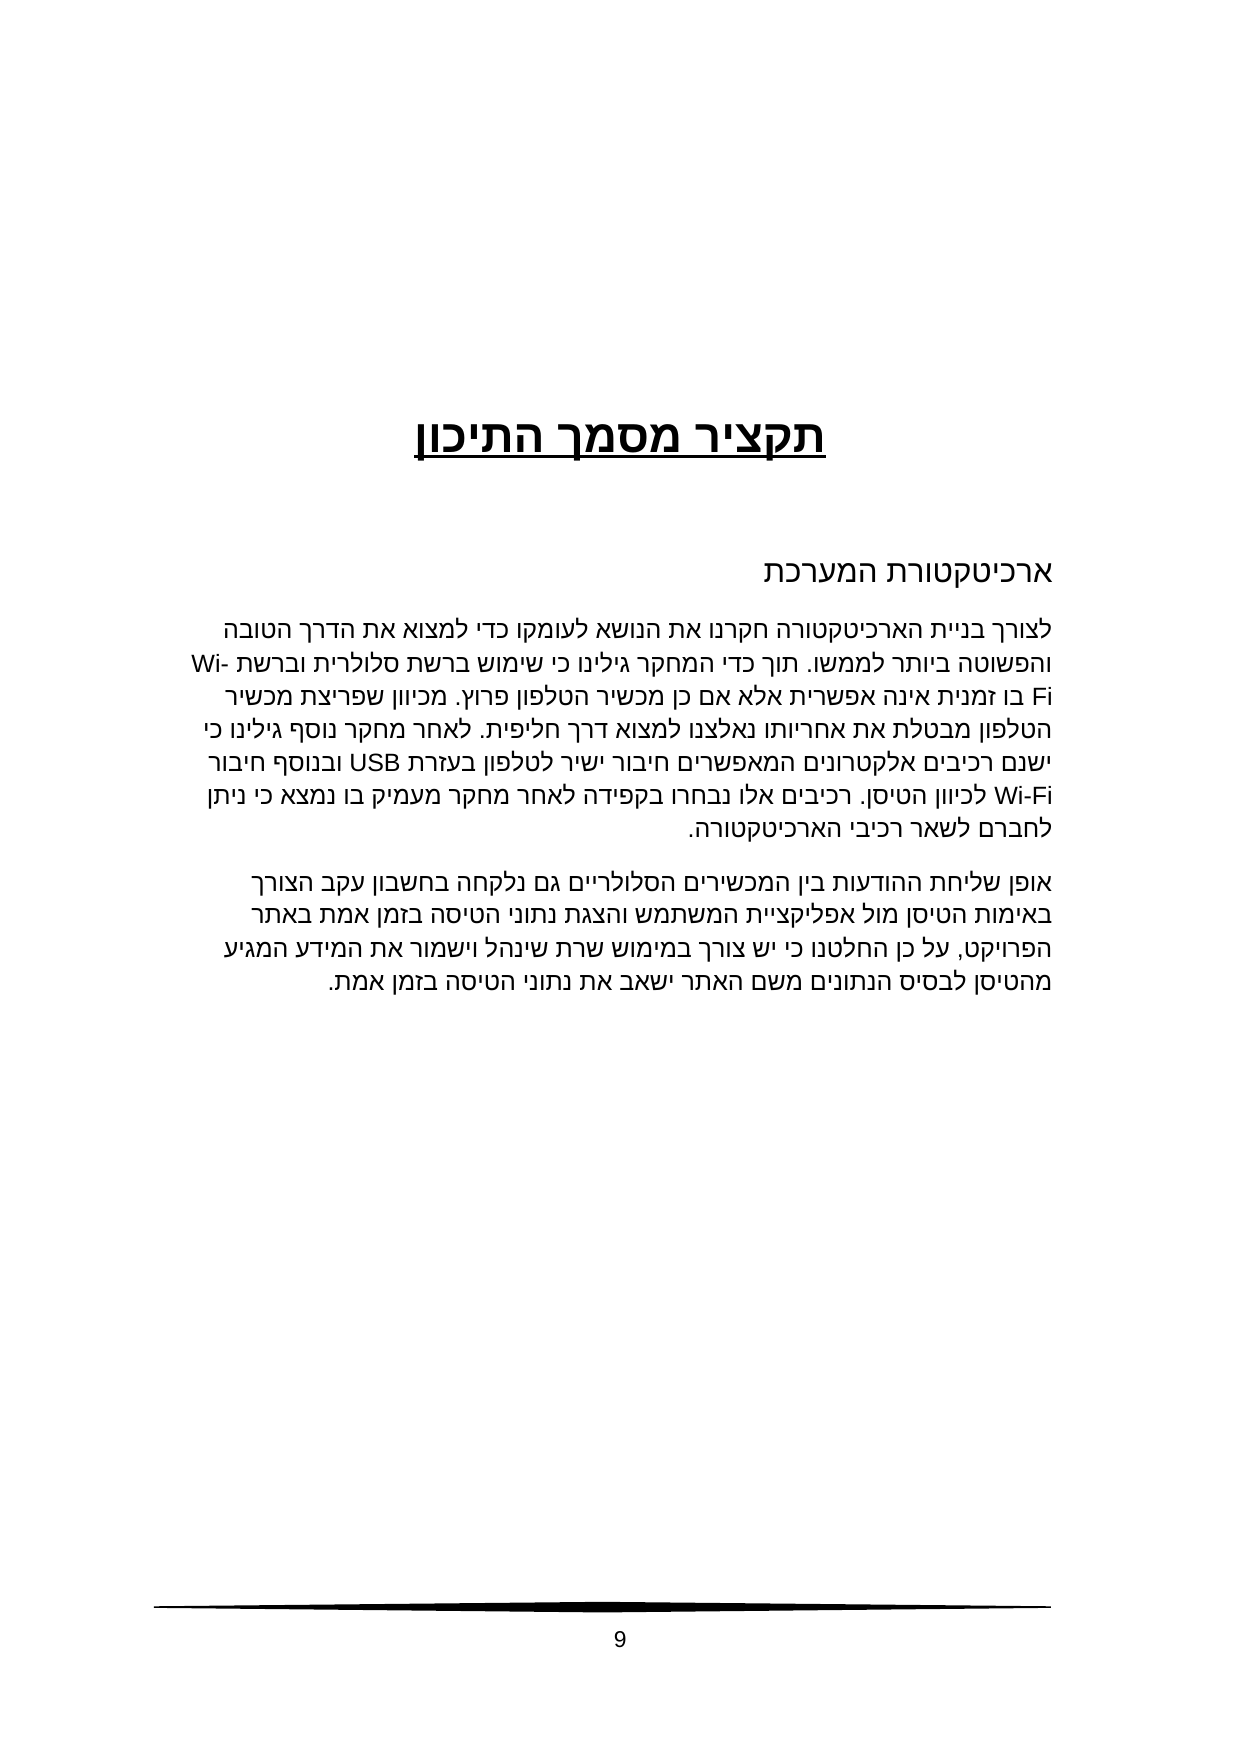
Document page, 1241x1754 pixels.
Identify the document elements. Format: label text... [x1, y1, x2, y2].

text לצורך בניית הארכיטקטורה חקרנו את הנושא לעומקו כדי למצוא את הדרך הטובה והפשוטה ביותר לממשו. תוך כדי המחקר גילינו כי שימוש ברשת סלולרית וברשת Wi-Fi בו זמנית אינה אפשרית אלא אם כן מכשיר הטלפון פרוץ. מכיוון שפריצת מכשיר הטלפון מבטלת את אחריותו נאלצנו למצוא דרך חליפית. לאחר מחקר נוסף גילינו כי ישנם רכיבים אלקטרונים המאפשרים חיבור ישיר לטלפון בעזרת USB ובנוסף חיבור Wi-Fi לכיוון הטיסן. רכיבים אלו נבחרו בקפידה לאחר מחקר מעמיק בו נמצא כי ניתן לחברם לשאר רכיבי הארכיטקטורה. [187, 616, 1053, 842]
text אופן שליחת ההודעות בין המכשירים הסלולריים גם נלקחה בחשבון עקב הצורך באימות הטיסן מול אפליקציית המשתמש והצגת נתוני הטיסה בזמן אמת באתר הפרויקט, על כן החלטנו כי יש צורך במימוש שרת שינהל וישמור את המידע המגיע מהטיסן לבסיס הנתונים משם האתר ישאב את נתוני הטיסה בזמן אמת. [187, 867, 1053, 995]
text תקציר מסמך התיכון [187, 410, 1053, 463]
text ארכיטקטורת המערכת [187, 553, 1053, 589]
